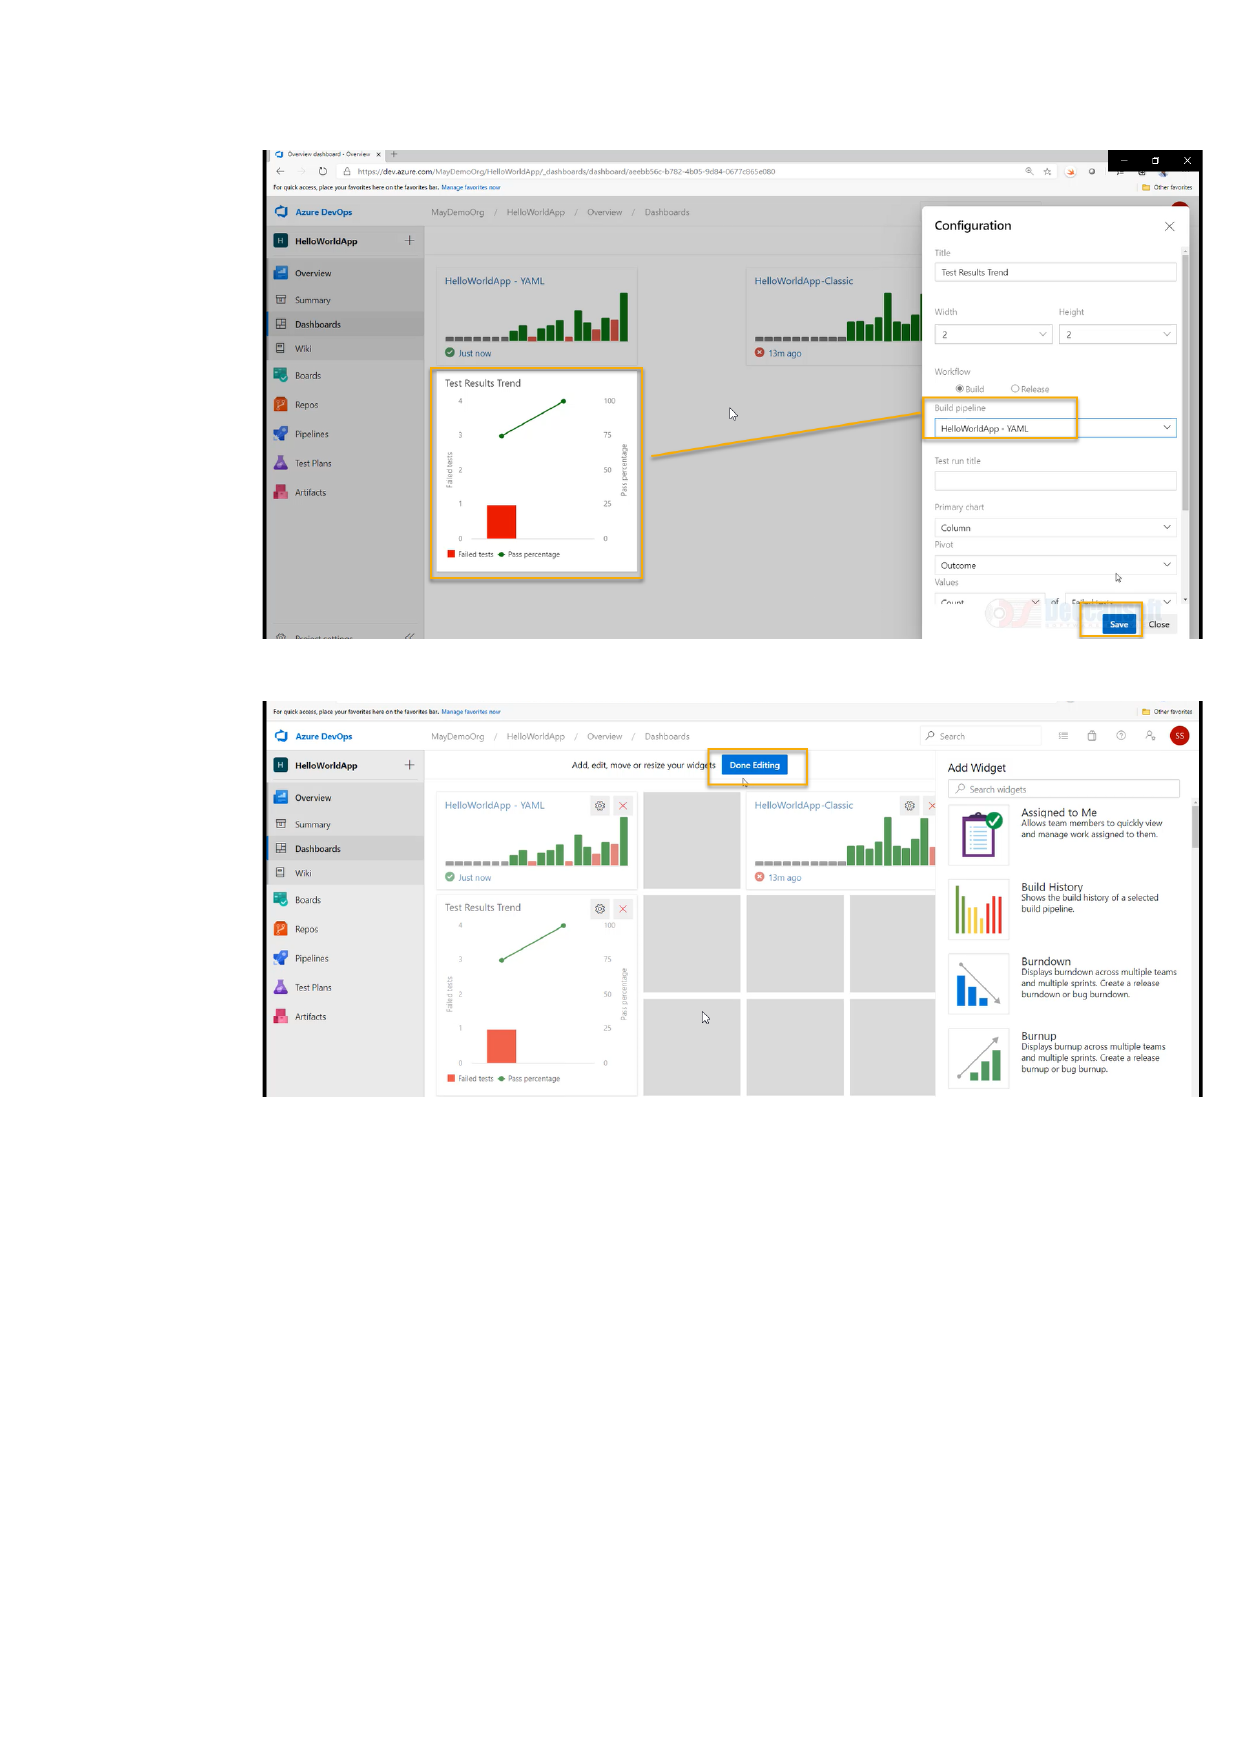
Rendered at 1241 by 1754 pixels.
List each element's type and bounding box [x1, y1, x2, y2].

picture [262, 150, 1203, 639]
picture [262, 701, 1203, 1097]
